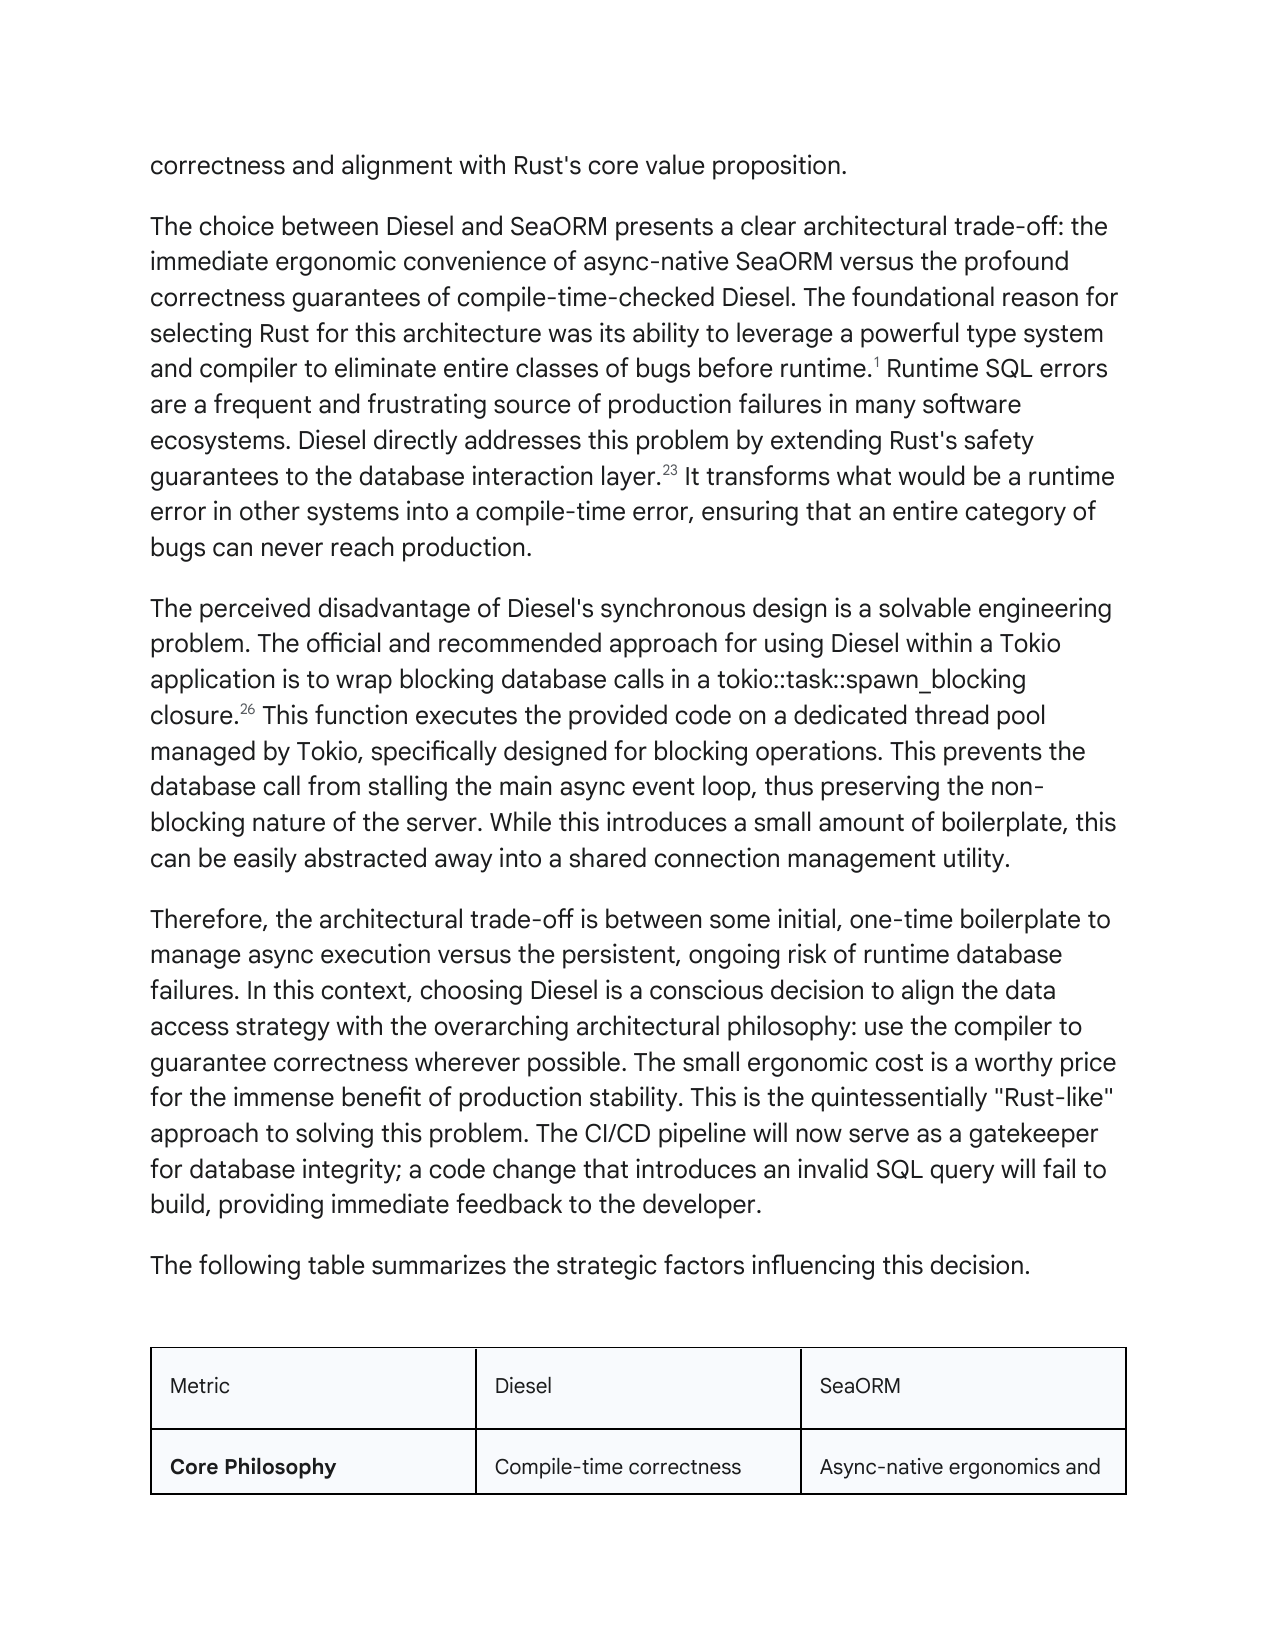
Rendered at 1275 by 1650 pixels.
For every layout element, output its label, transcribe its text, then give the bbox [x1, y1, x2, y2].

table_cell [477, 1430, 800, 1493]
text The following table summarizes the strategic factors influencing this decision. [150, 1250, 1125, 1282]
table_header Diesel [477, 1348, 801, 1428]
text The perceived disadvantage of Diesel's synchronous design is a solvable engineering problem. The official and recommended approach for using Diesel within a Tokio application is to wrap blocking database calls in a tokio::task::spawn_blocking closure.26 This function executes the provided code on a dedicated thread pool managed by Tokio, specifically designed for blocking operations. This prevents the database call from stalling the main async event loop, thus preserving the non-blocking nature of the server. While this introduces a small amount of boilerplate, this can be easily abstracted away into a shared connection management utility. [150, 593, 1125, 874]
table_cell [802, 1430, 1125, 1493]
text The choice between Diesel and SeaORM presents a clear architectural trade-off: the immediate ergonomic convenience of async-native SeaORM versus the profound correctness guarantees of compile-time-checked Diesel. The foundational reason for selecting Rust for this architecture was its ability to leverage a powerful type system and compiler to eliminate entire classes of bugs before runtime.1 Runtime SQL errors are a frequent and frustrating source of production failures in many software ecosystems. Diesel directly addresses this problem by extending Rust's safety guarantees to the database interaction layer.23 It transforms what would be a runtime error in other systems into a compile-time error, ensuring that an entire category of bugs can never reach production. [150, 211, 1125, 564]
text Therefore, the architectural trade-off is between some initial, one-time boilerplate to manage async execution versus the persistent, ongoing risk of runtime database failures. In this context, choosing Diesel is a conscious decision to align the data access strategy with the overarching architectural philosophy: use the compiler to guarantee correctness wherever possible. The small ergonomic cost is a worthy price for the immense benefit of production stability. This is the quintessentially "Rust-like" approach to solving this problem. The CI/CD pipeline will now serve as a gatekeeper for database integrity; a code change that introduces an invalid SQL query will fail to build, providing immediate feedback to the developer. [150, 904, 1125, 1221]
table_header Metric [152, 1348, 476, 1428]
table_header SeaORM [802, 1348, 1125, 1428]
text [150, 150, 1125, 181]
table_cell Core Philosophy [152, 1430, 475, 1493]
